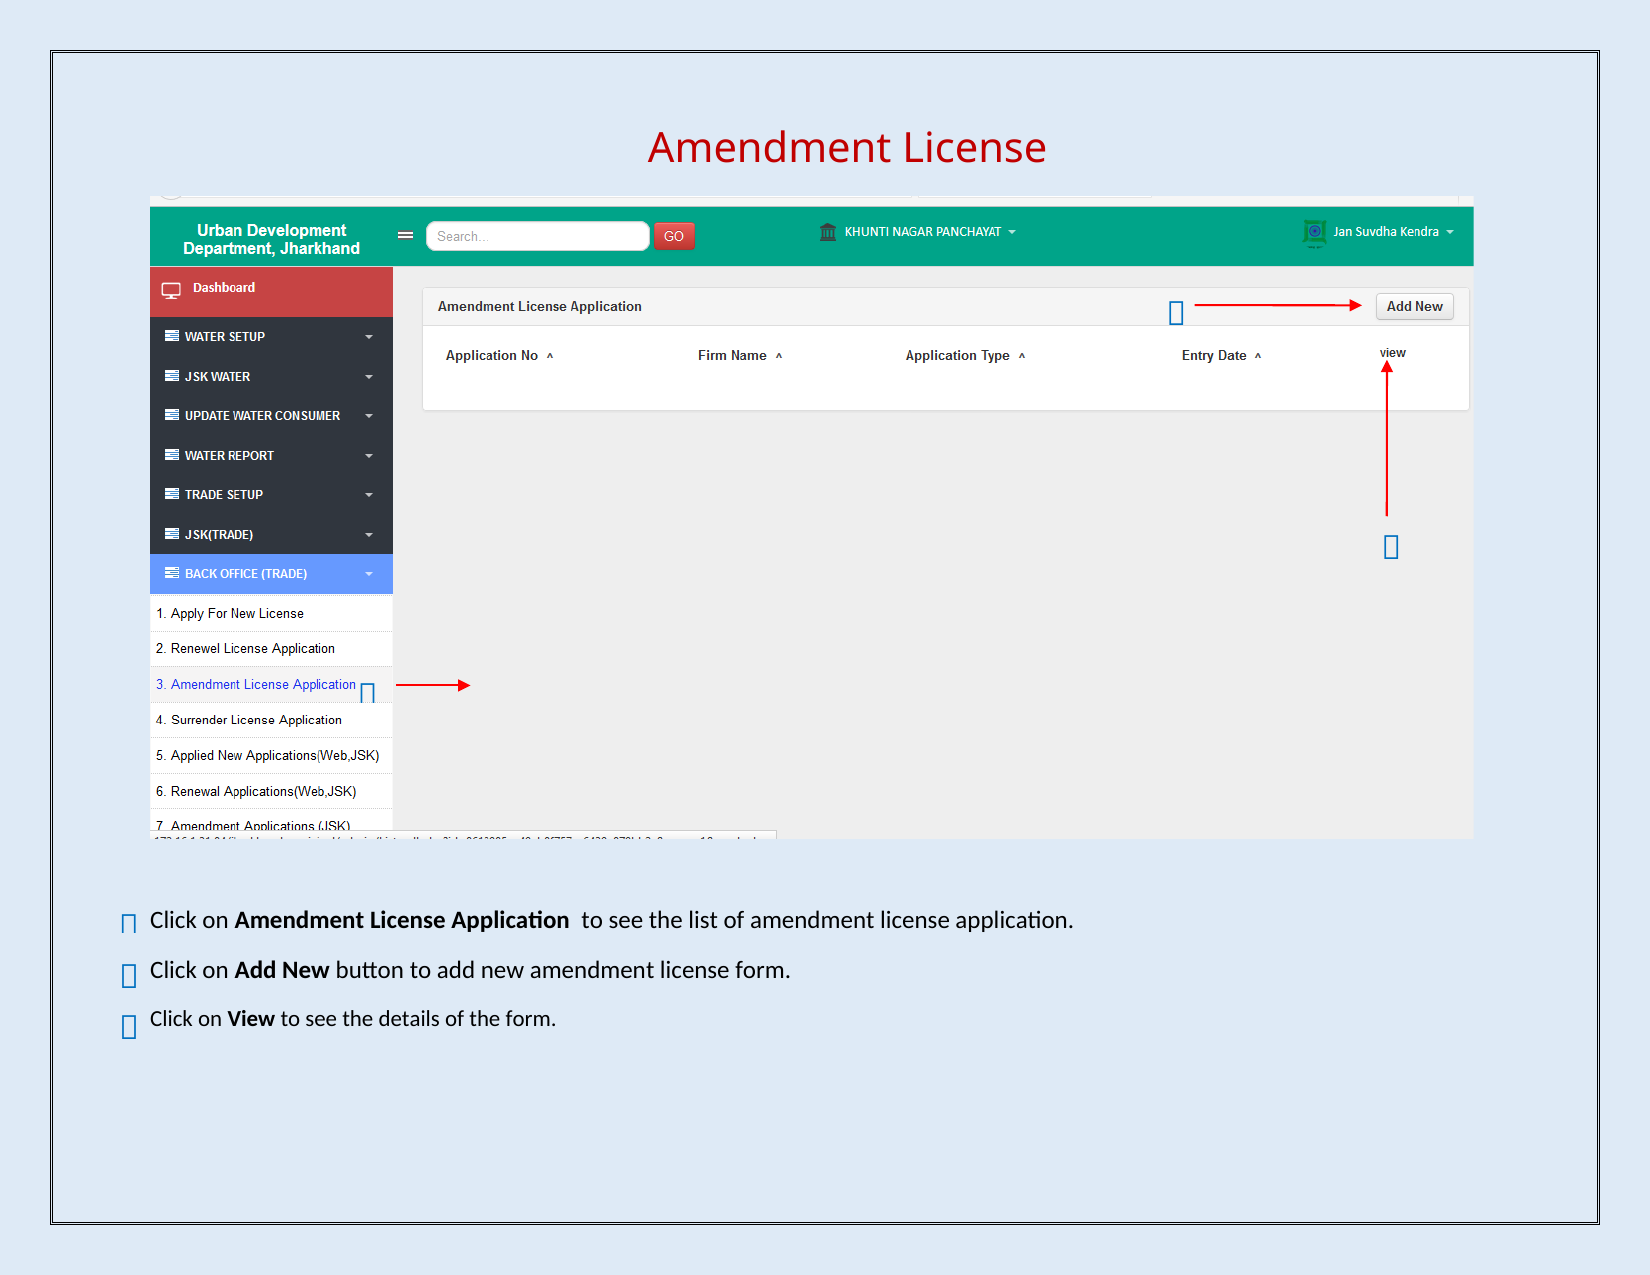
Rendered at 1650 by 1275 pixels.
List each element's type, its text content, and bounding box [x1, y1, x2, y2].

text Click on View to see the details of the form. [150, 1004, 1500, 1032]
text Click on Add New button to add new amendment license form. [150, 954, 1500, 984]
picture [150, 196, 1474, 839]
text Click on Amendment License Application to see the list of amendment license application. [150, 904, 1500, 935]
